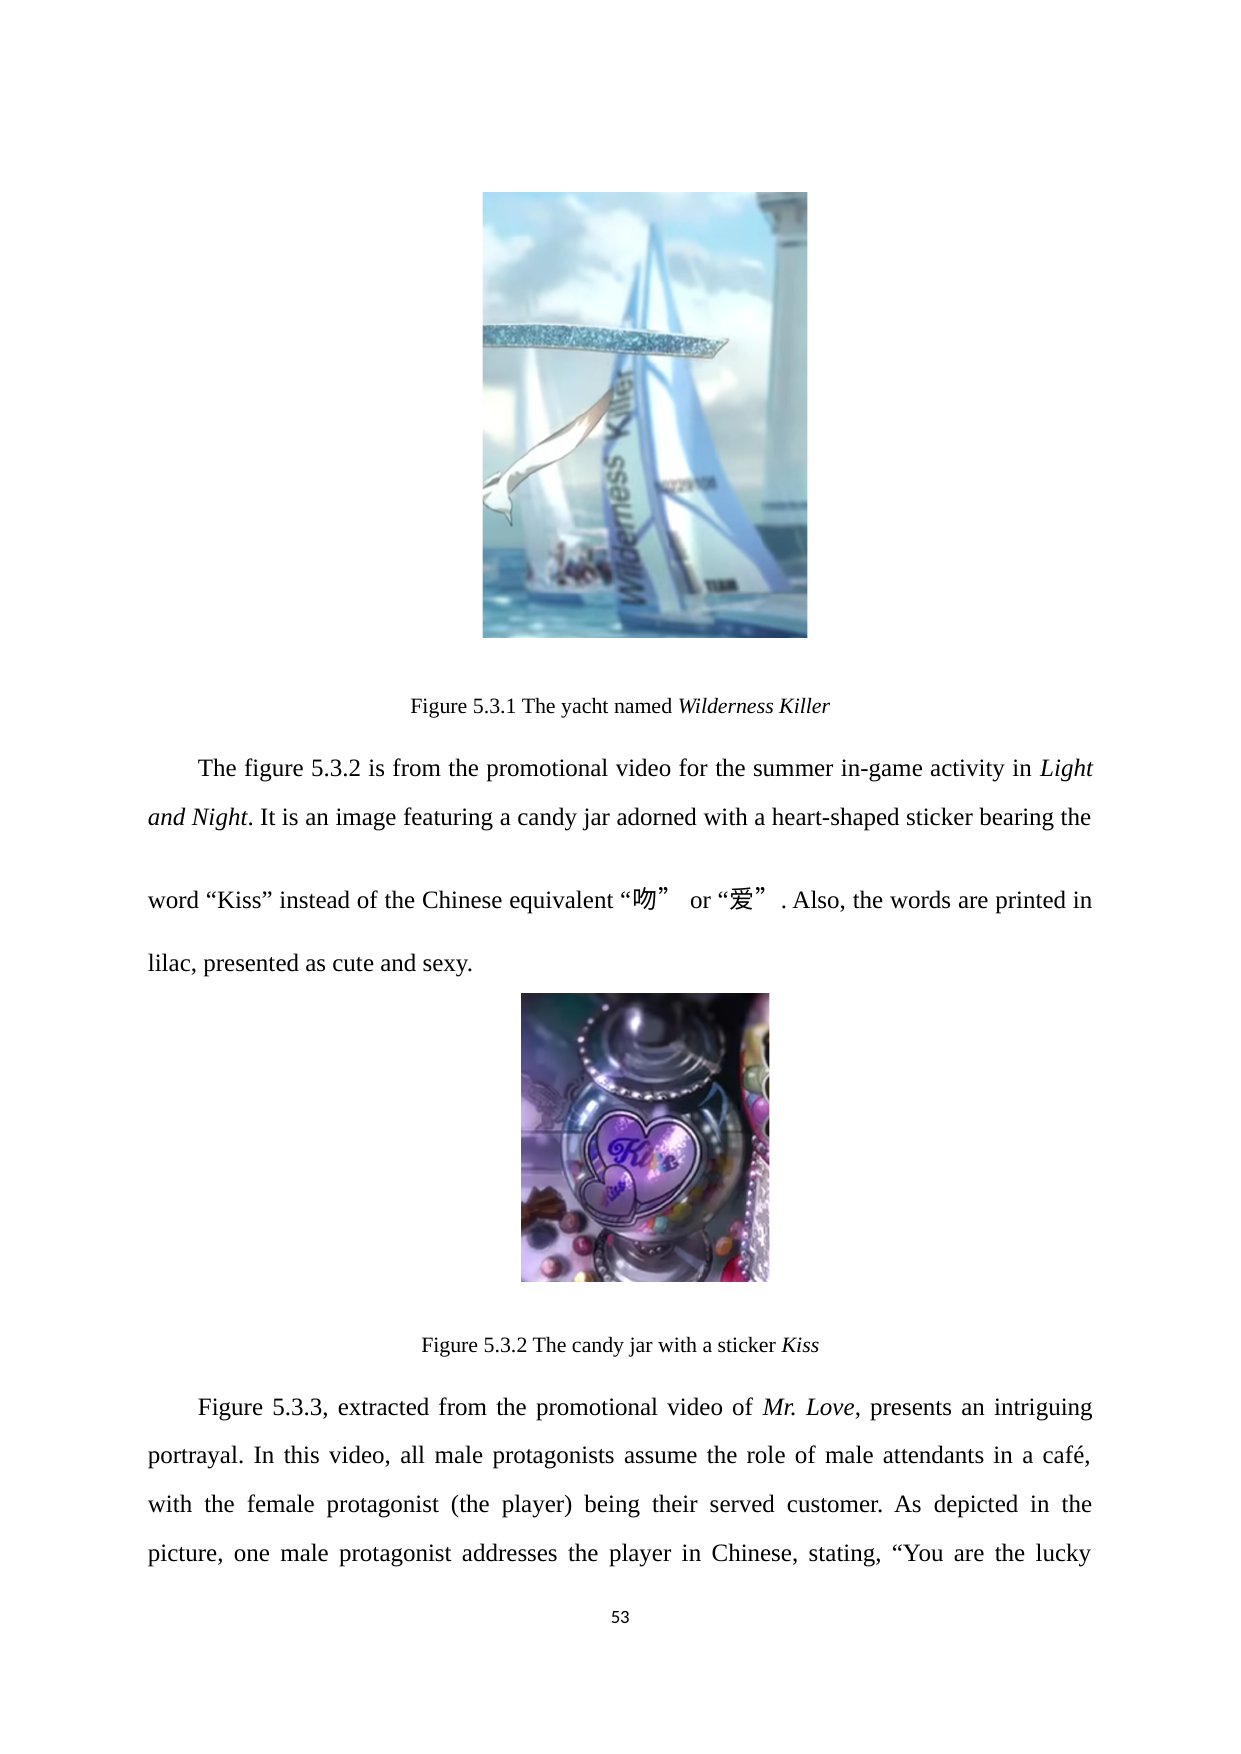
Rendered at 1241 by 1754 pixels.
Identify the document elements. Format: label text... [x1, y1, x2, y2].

picture [521, 993, 770, 1282]
subtitle Figure 5.3.2 The candy jar with a sticker Kiss [148, 1328, 1093, 1361]
subtitle Figure 5.3.1 The yacht named Wilderness Killer [148, 690, 1093, 722]
picture [482, 192, 808, 638]
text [148, 1390, 1093, 1569]
text The figure 5.3.2 is from the promotional video for the summer in-game activity in Light and Night. It is an image featuring a candy jar adorned with a heart-shaped sticker bearing the word “Kiss” instead of the Chinese equivalent “吻” or “爱”. Also, the words are printed in lilac, presented as cute and sexy. [148, 751, 1093, 979]
